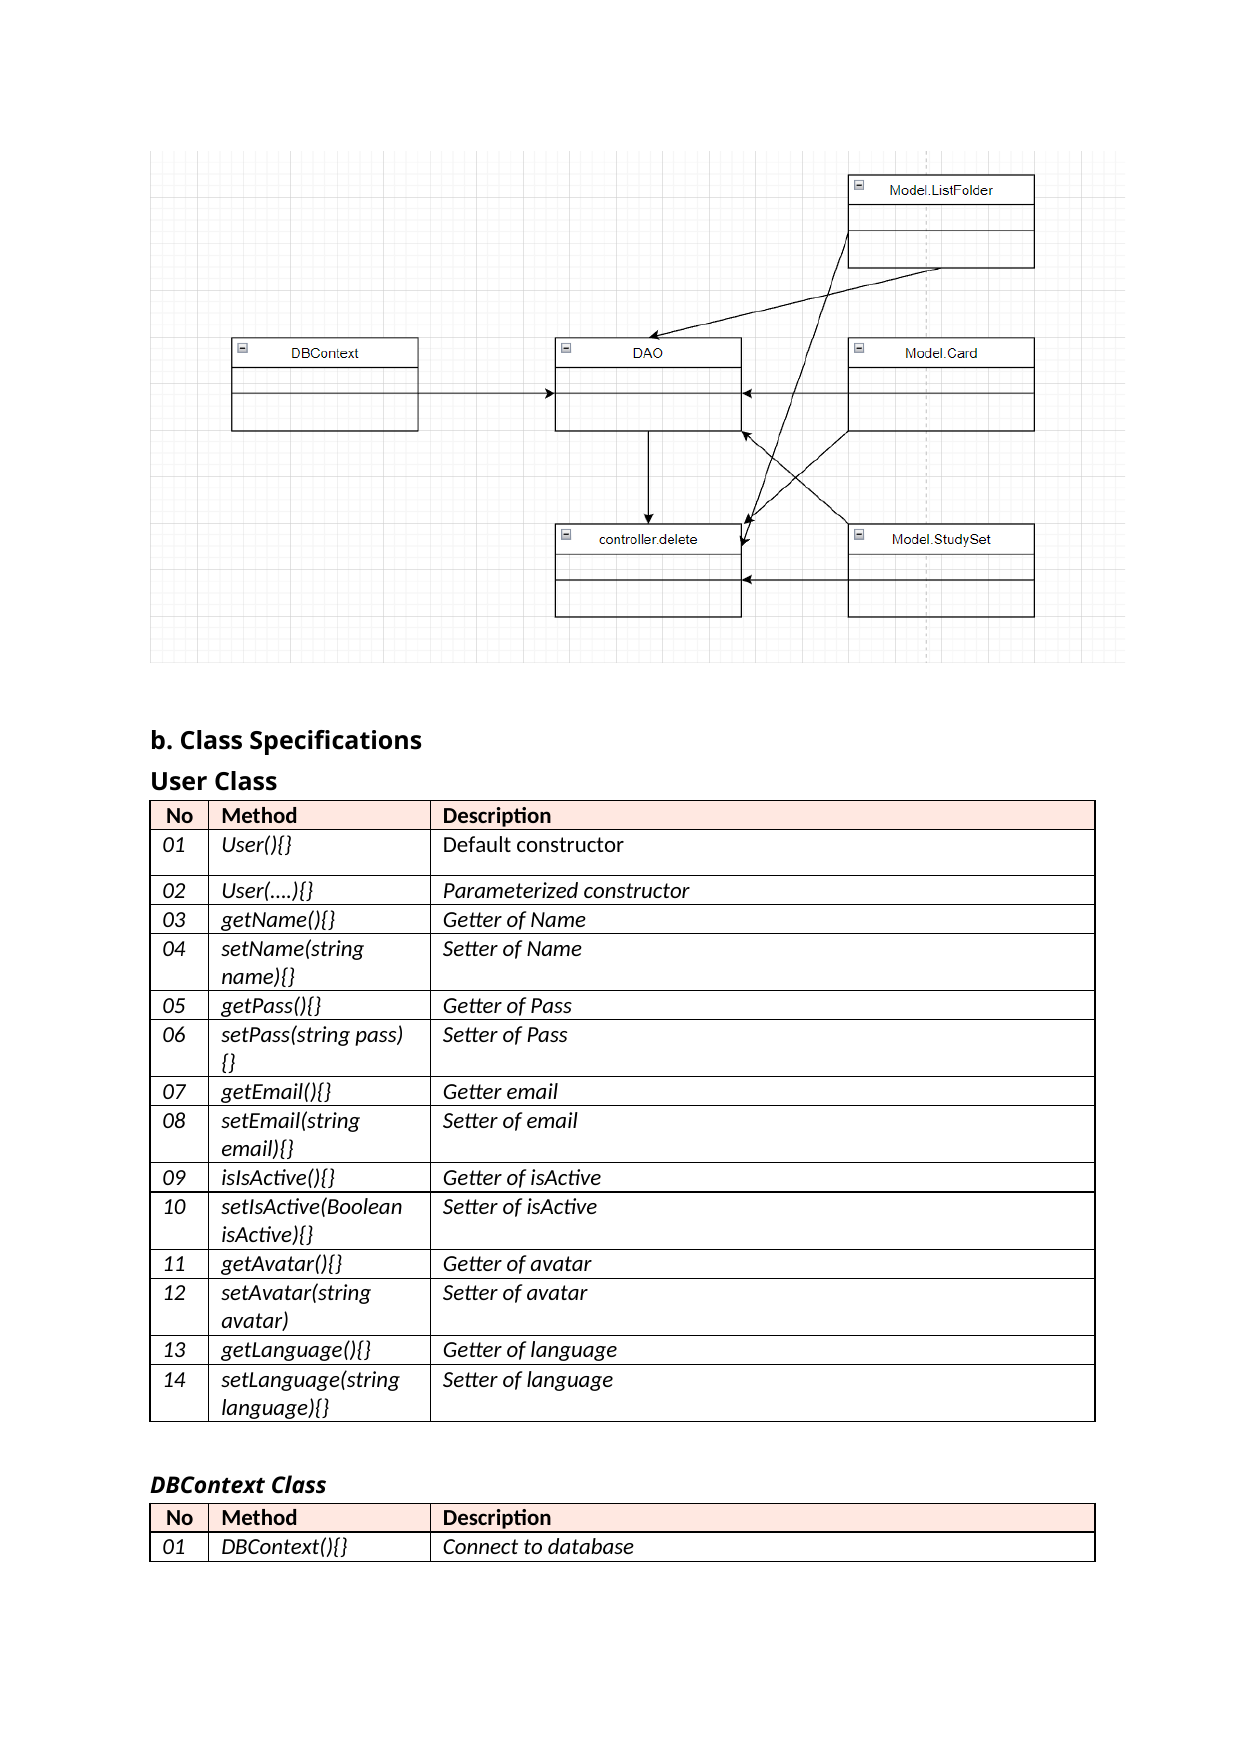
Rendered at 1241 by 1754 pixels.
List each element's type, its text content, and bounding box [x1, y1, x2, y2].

table_cell getAvatar(){} [209, 1250, 430, 1277]
table_cell getPass(){} [209, 991, 430, 1019]
picture [150, 150, 1125, 663]
table_cell 01 [151, 830, 208, 875]
table_header No [151, 1504, 208, 1531]
table_cell User(){} [209, 830, 430, 875]
table_cell 06 [151, 1020, 208, 1076]
table_cell Default constructor [431, 830, 1094, 875]
table_header Description [431, 801, 1094, 829]
table_cell Setter of Pass [431, 1020, 1094, 1076]
table_cell 04 [151, 934, 208, 990]
table_cell Setter of email [431, 1106, 1094, 1162]
table_cell DBContext(){} [209, 1533, 430, 1561]
table_header Method [209, 801, 430, 829]
table_cell setName(string name){} [209, 934, 430, 990]
table_cell Setter of language [431, 1365, 1094, 1421]
table_cell Getter of Name [431, 905, 1094, 933]
table_header Description [431, 1504, 1094, 1531]
table_cell Connect to database [431, 1533, 1094, 1561]
table_cell 03 [151, 905, 208, 933]
table_cell Getter of avatar [431, 1250, 1094, 1277]
table_cell Setter of Name [431, 934, 1094, 990]
table_cell Getter of isActive [431, 1163, 1094, 1191]
table_cell 07 [151, 1077, 208, 1105]
table_cell setAvatar(string avatar) [209, 1279, 430, 1334]
table_cell 12 [151, 1279, 208, 1334]
table_cell 02 [151, 876, 208, 904]
table_cell Setter of isActive [431, 1193, 1094, 1248]
table_cell Getter of Pass [431, 991, 1094, 1019]
table_cell 08 [151, 1106, 208, 1162]
table_cell 13 [151, 1336, 208, 1364]
table_cell 14 [151, 1365, 208, 1421]
table_cell 10 [151, 1193, 208, 1248]
table_cell getEmail(){} [209, 1077, 430, 1105]
table_cell isIsActive(){} [209, 1163, 430, 1191]
table_cell setPass(string pass){} [209, 1020, 430, 1076]
table_cell 01 [151, 1533, 208, 1561]
table_cell Parameterized constructor [431, 876, 1094, 904]
table_cell setEmail(string email){} [209, 1106, 430, 1162]
table_cell Getter email [431, 1077, 1094, 1105]
table_header Method [209, 1504, 430, 1531]
table_cell Setter of avatar [431, 1279, 1094, 1334]
table_header No [151, 801, 208, 829]
table_cell User(….){} [209, 876, 430, 904]
table_cell 09 [151, 1163, 208, 1191]
table_cell getName(){} [209, 905, 430, 933]
subtitle b. Class Specifications [150, 722, 1093, 756]
subtitle DBContext Class [150, 1469, 1093, 1500]
subtitle User Class [150, 763, 1093, 797]
table_cell setLanguage(string language){} [209, 1365, 430, 1421]
table_cell Getter of language [431, 1336, 1094, 1364]
table_cell setIsActive(Boolean isActive){} [209, 1193, 430, 1248]
table_cell getLanguage(){} [209, 1336, 430, 1364]
table_cell 11 [151, 1250, 208, 1277]
table_cell 05 [151, 991, 208, 1019]
